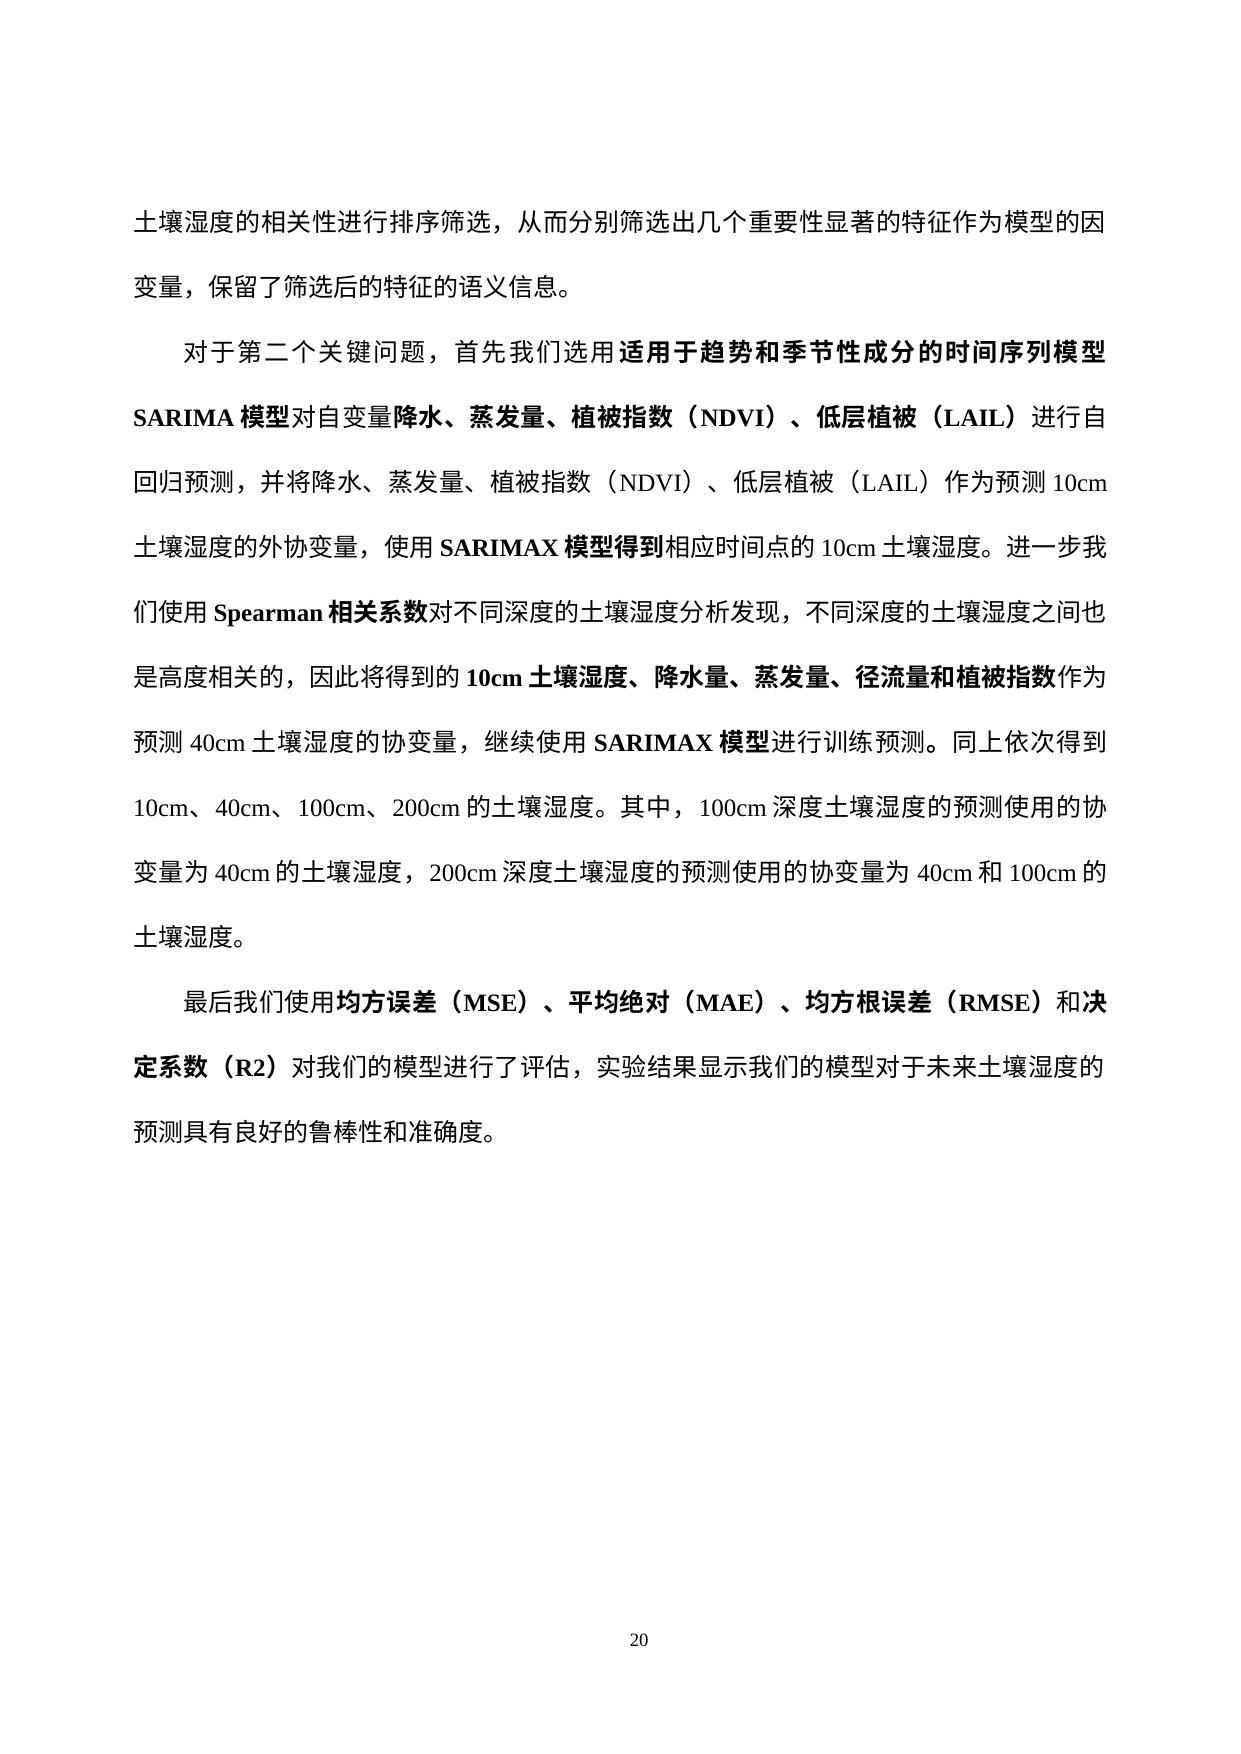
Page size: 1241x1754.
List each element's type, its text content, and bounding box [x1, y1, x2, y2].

text 最后我们使用均方误差（MSE）、平均绝对（MAE）、均方根误差（RMSE）和决定系数（R2）对我们的模型进行了评估，实验结果显示我们的模型对于未来土壤湿度的预测具有良好的鲁棒性和准确度。 [133, 968, 1107, 1163]
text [133, 188, 1107, 318]
text 对于第二个关键问题，首先我们选用适用于趋势和季节性成分的时间序列模型SARIMA模型对自变量降水、蒸发量、植被指数（NDVI）、低层植被（LAIL）进行自回归预测，并将降水、蒸发量、植被指数（NDVI）、低层植被（LAIL）作为预测10cm土壤湿度的外协变量，使用SARIMAX模型得到相应时间点的10cm土壤湿度。进一步我们使用Spearman相关系数对不同深度的土壤湿度分析发现，不同深度的土壤湿度之间也是高度相关的，因此将得到的10cm土壤湿度、降水量、蒸发量、径流量和植被指数作为预测40cm土壤湿度的协变量，继续使用SARIMAX模型进行训练预测。同上依次得到10cm、40cm、100cm、200cm的土壤湿度。其中，100cm深度土壤湿度的预测使用的协变量为40cm的土壤湿度，200cm深度土壤湿度的预测使用的协变量为40cm和100cm的土壤湿度。 [133, 318, 1107, 968]
